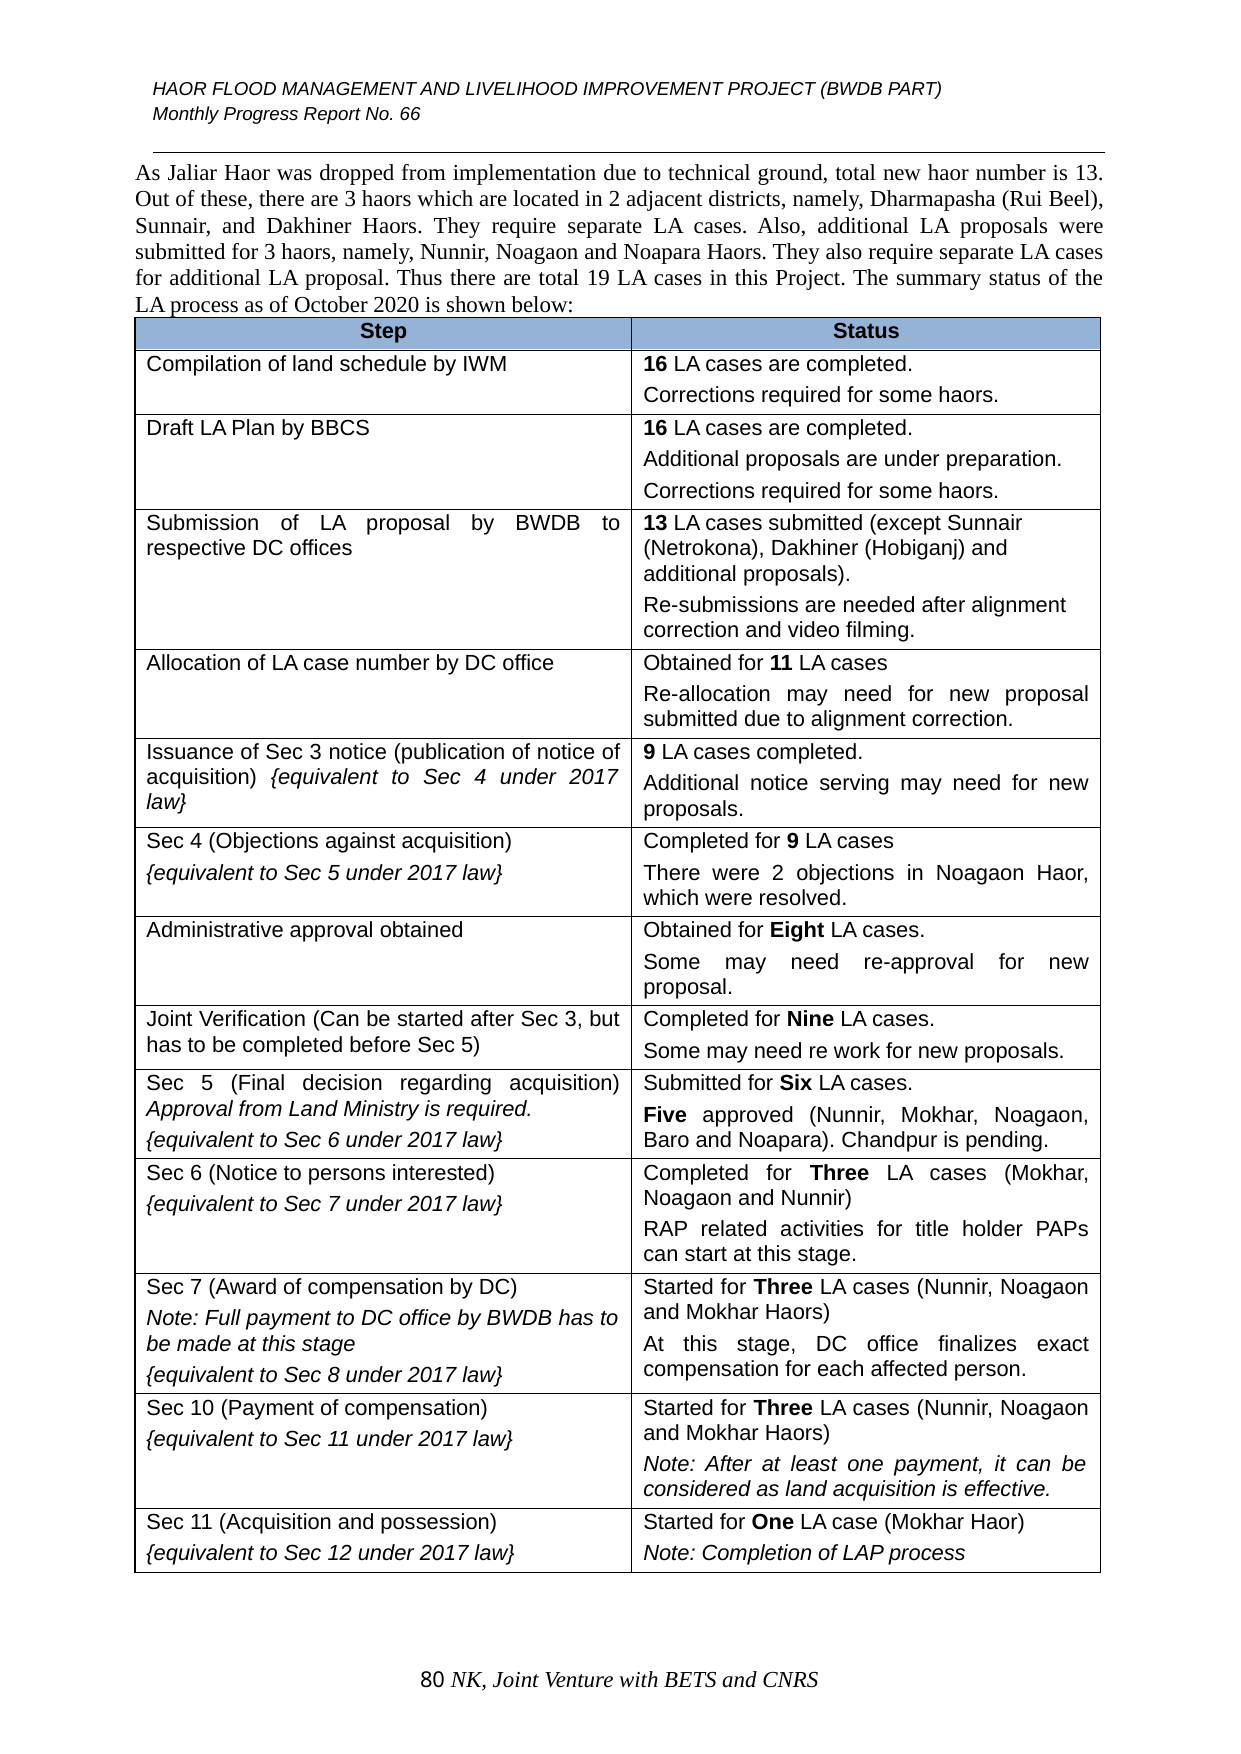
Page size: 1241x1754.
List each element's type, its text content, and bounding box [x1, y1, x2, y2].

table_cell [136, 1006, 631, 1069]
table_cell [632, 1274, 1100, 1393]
text As Jaliar Haor was dropped from implementation due to technical ground, total new haor number is 13. Out of these, there are 3 haors which are located in 2 adjacent districts, namely, Dharmapasha (Rui Beel), Sunnair, and Dakhiner Haors. They require separate LA cases. Also, additional LA proposals were submitted for 3 haors, namely, Nunnir, Noagaon and Noapara Haors. They also require separate LA cases for additional LA proposal. Thus there are total 19 LA cases in this Project. The summary status of the LA process as of October 2020 is shown below: [135, 159, 1105, 317]
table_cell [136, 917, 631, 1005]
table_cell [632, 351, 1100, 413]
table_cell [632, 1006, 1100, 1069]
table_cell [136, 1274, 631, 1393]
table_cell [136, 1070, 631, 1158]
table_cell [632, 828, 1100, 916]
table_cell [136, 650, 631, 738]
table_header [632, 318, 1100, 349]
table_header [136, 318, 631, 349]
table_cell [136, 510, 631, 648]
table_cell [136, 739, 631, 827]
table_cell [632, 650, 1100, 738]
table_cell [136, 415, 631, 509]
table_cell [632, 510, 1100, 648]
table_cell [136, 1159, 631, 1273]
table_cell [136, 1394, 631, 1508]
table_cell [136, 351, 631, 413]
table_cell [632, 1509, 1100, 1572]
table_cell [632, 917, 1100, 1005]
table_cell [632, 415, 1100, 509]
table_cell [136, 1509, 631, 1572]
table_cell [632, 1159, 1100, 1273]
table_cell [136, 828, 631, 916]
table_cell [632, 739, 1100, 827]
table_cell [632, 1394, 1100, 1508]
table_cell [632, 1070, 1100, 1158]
